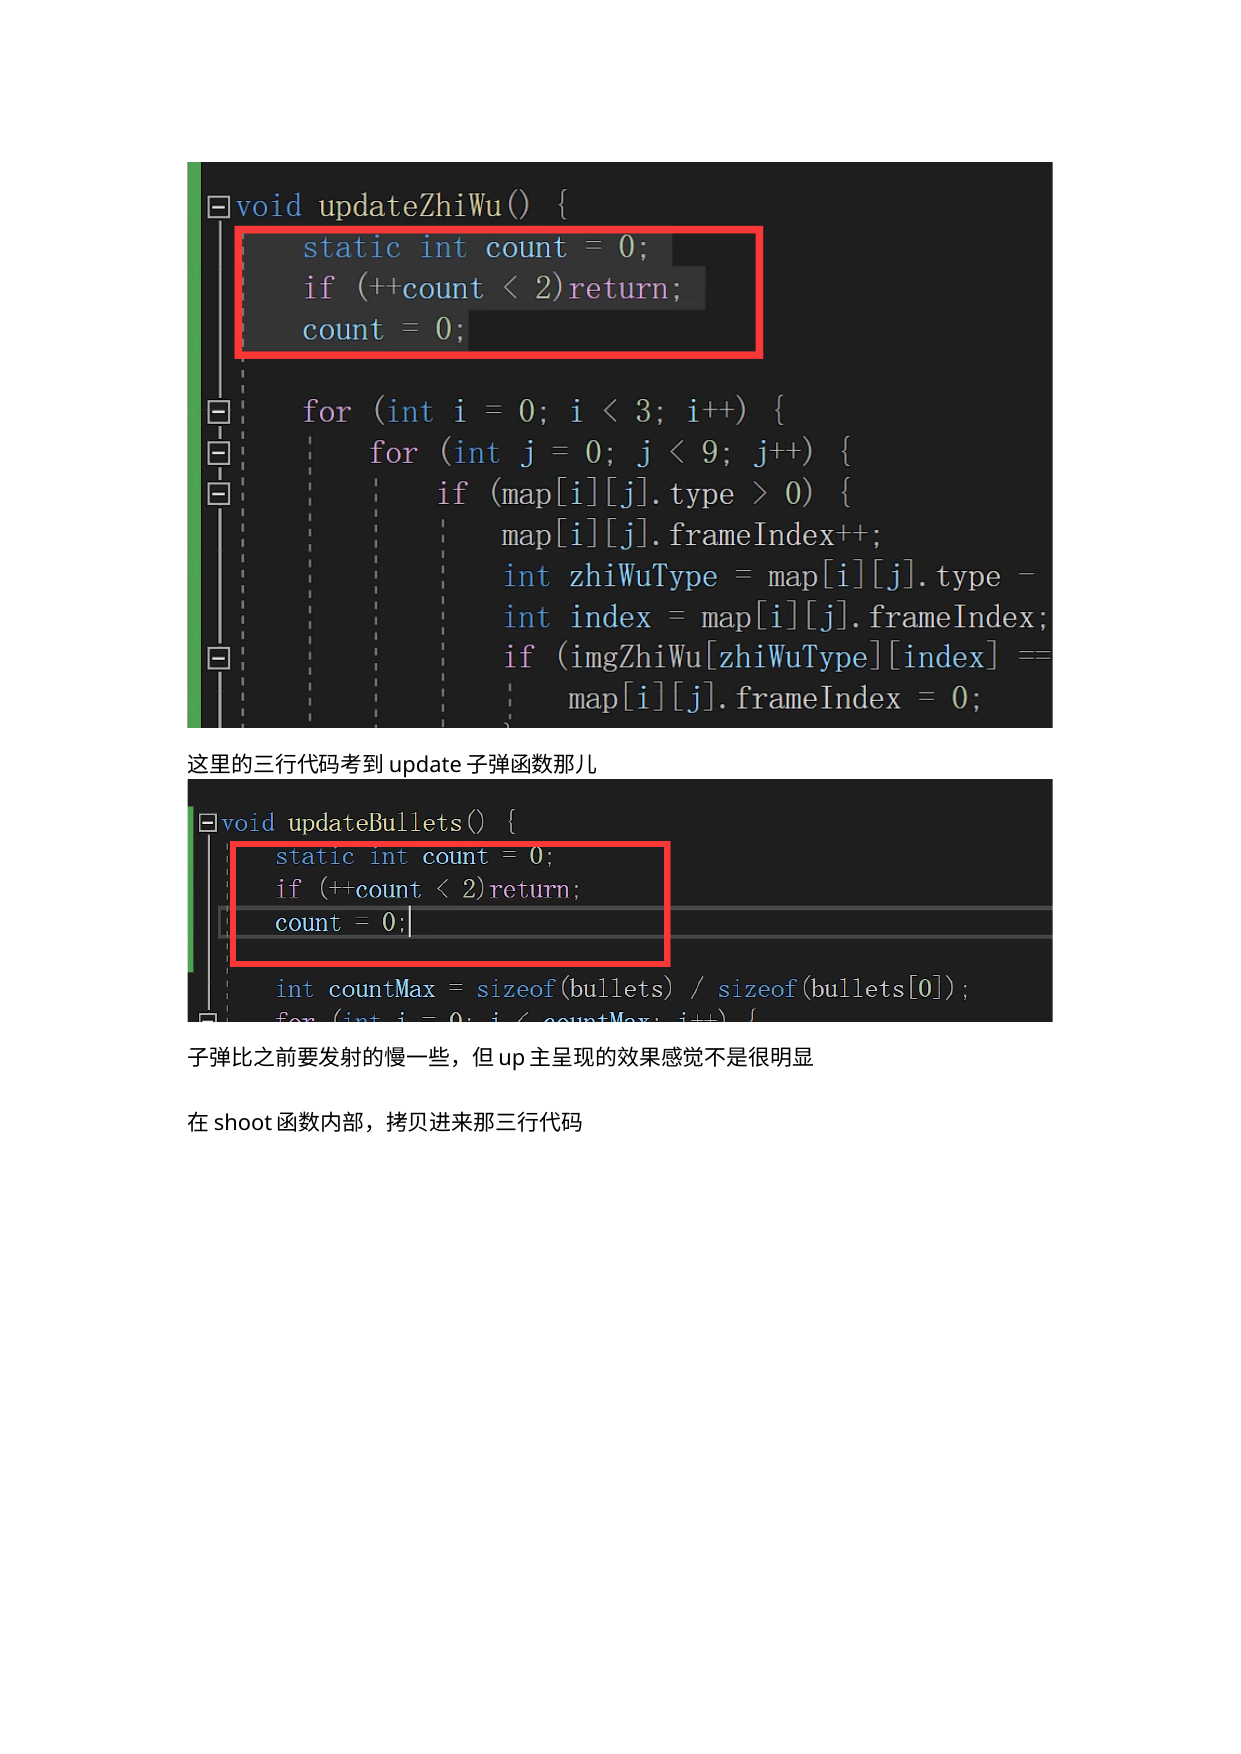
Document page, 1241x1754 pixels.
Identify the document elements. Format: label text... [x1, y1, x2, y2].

picture [187, 162, 1053, 728]
text 子弹比之前要发射的慢一些，但up主呈现的效果感觉不是很明显 [187, 1039, 1053, 1072]
text 在shoot函数内部，拷贝进来那三行代码 [187, 1104, 1053, 1137]
picture [187, 779, 1053, 1022]
text 这里的三行代码考到update子弹函数那儿 [187, 747, 1053, 779]
